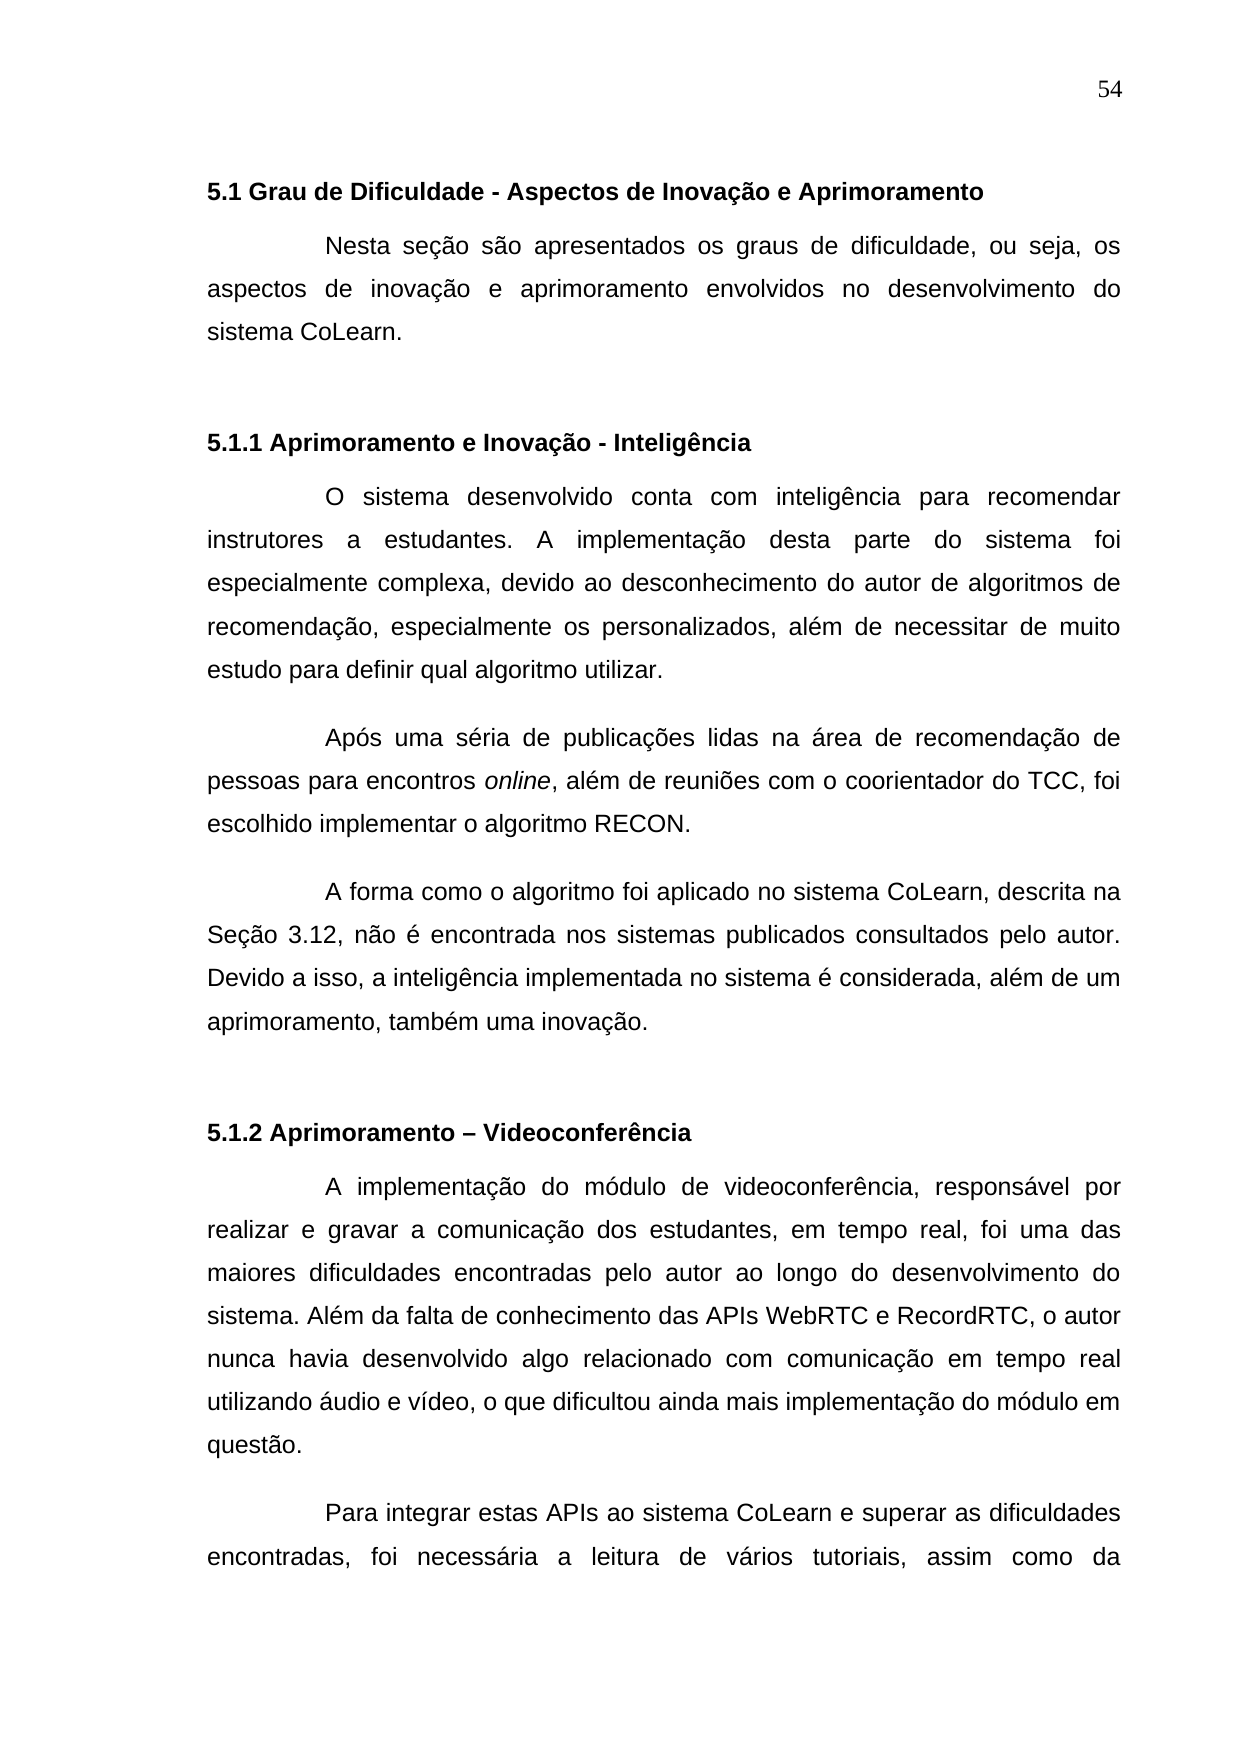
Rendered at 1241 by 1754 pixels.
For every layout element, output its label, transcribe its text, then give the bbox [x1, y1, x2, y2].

text A forma como o algoritmo foi aplicado no sistema CoLearn, descrita na Seção 3.12, não é encontrada nos sistemas publicados consultados pelo autor. Devido a isso, a inteligência implementada no sistema é considerada, além de um aprimoramento, também uma inovação. [207, 877, 1122, 1035]
text 5.1 Grau de Dificuldade - Aspectos de Inovação e Aprimoramento [207, 177, 1122, 206]
text O sistema desenvolvido conta com inteligência para recomendar instrutores a estudantes. A implementação desta parte do sistema foi especialmente complexa, devido ao desconhecimento do autor de algoritmos de recomendação, especialmente os personalizados, além de necessitar de muito estudo para definir qual algoritmo utilizar. [207, 482, 1122, 683]
text Após uma séria de publicações lidas na área de recomendação de pessoas para encontros online, além de reuniões com o coorientador do TCC, foi escolhido implementar o algoritmo RECON. [207, 723, 1122, 838]
text 5.1.2 Aprimoramento – Videoconferência [207, 1118, 1122, 1147]
text A implementação do módulo de videoconferência, responsável por realizar e gravar a comunicação dos estudantes, em tempo real, foi uma das maiores dificuldades encontradas pelo autor ao longo do desenvolvimento do sistema. Além da falta de conhecimento das APIs WebRTC e RecordRTC, o autor nunca havia desenvolvido algo relacionado com comunicação em tempo real utilizando áudio e vídeo, o que dificultou ainda mais implementação do módulo em questão. [207, 1172, 1122, 1459]
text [207, 1498, 1122, 1570]
text Nesta seção são apresentados os graus de dificuldade, ou seja, os aspectos de inovação e aprimoramento envolvidos no desenvolvimento do sistema CoLearn. [207, 231, 1122, 346]
text 5.1.1 Aprimoramento e Inovação - Inteligência [207, 428, 1122, 457]
